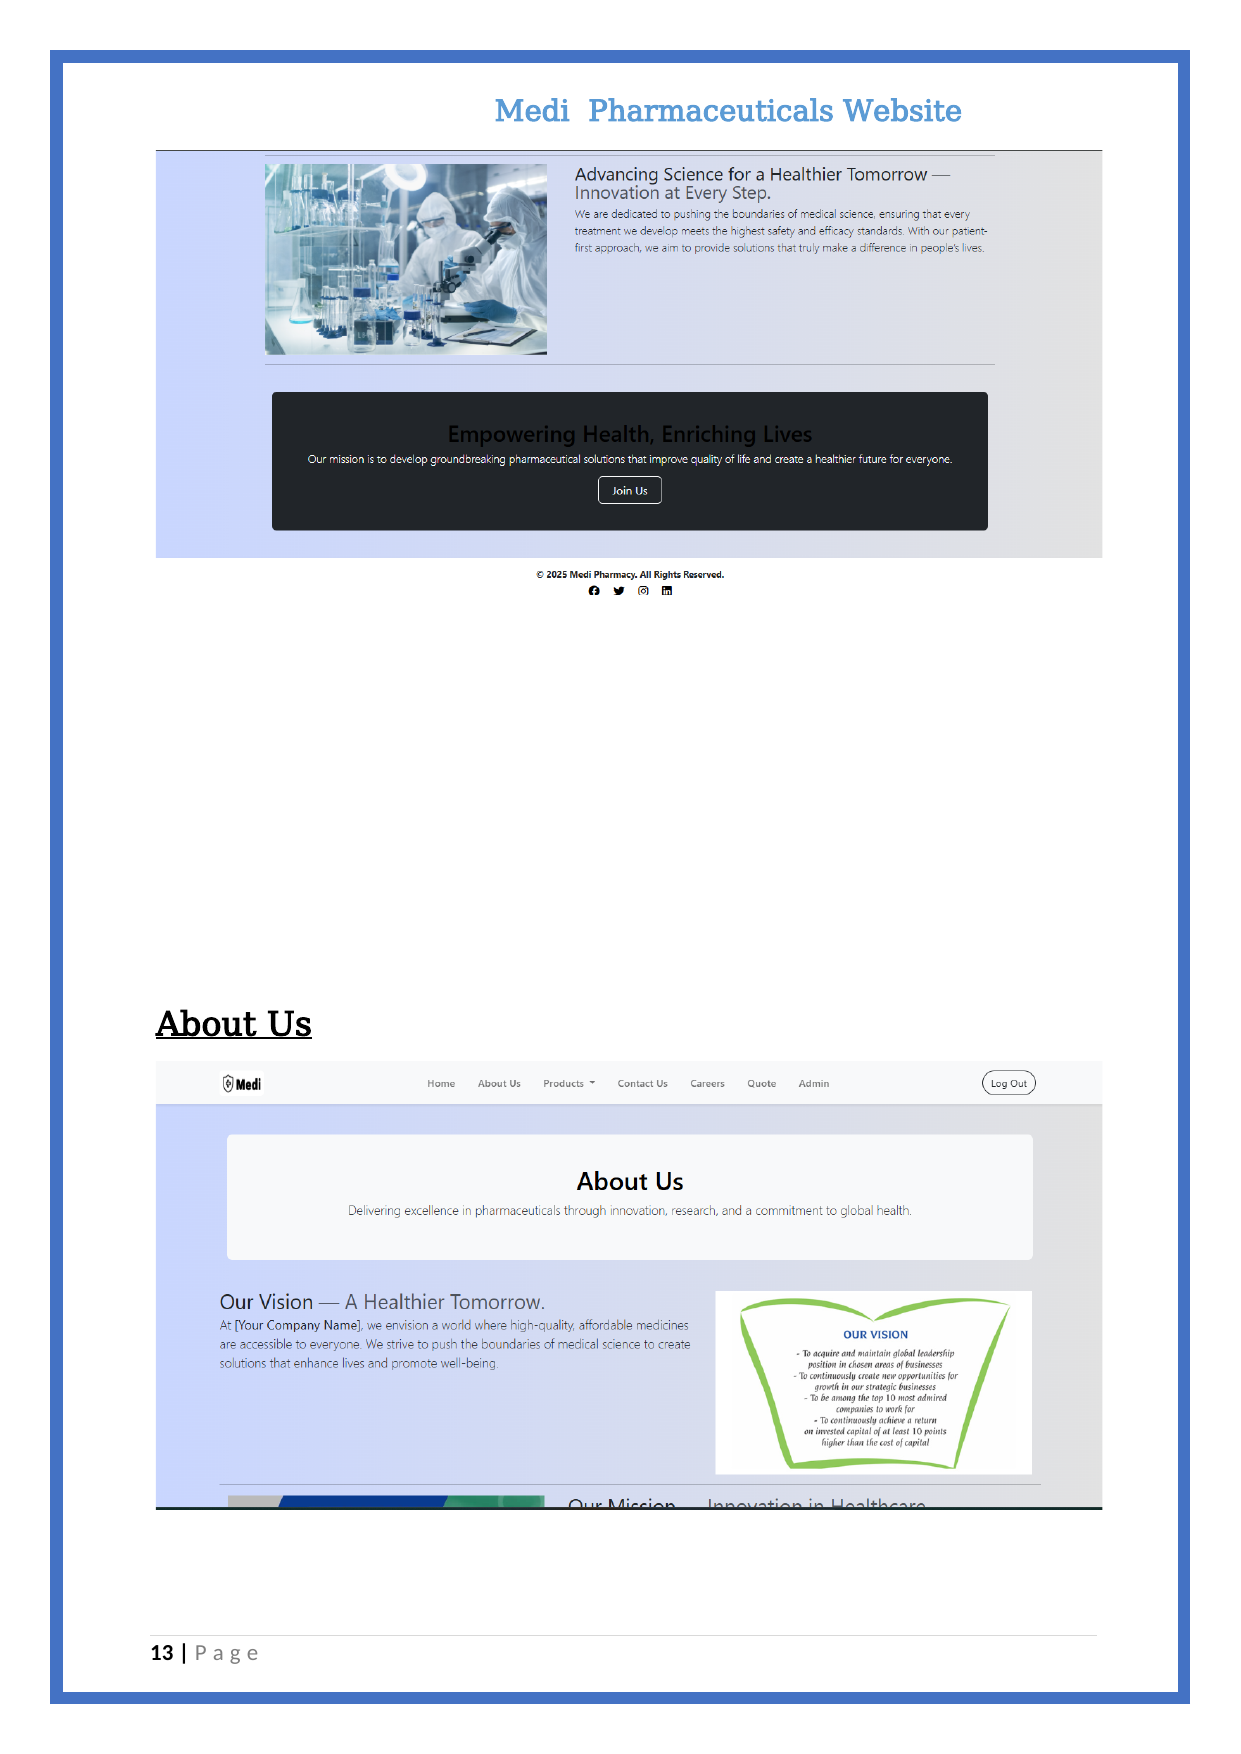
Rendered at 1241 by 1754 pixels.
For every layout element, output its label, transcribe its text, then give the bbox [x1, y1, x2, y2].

text About Us [156, 1002, 1091, 1042]
picture [155, 150, 1103, 595]
picture [155, 1061, 1103, 1510]
